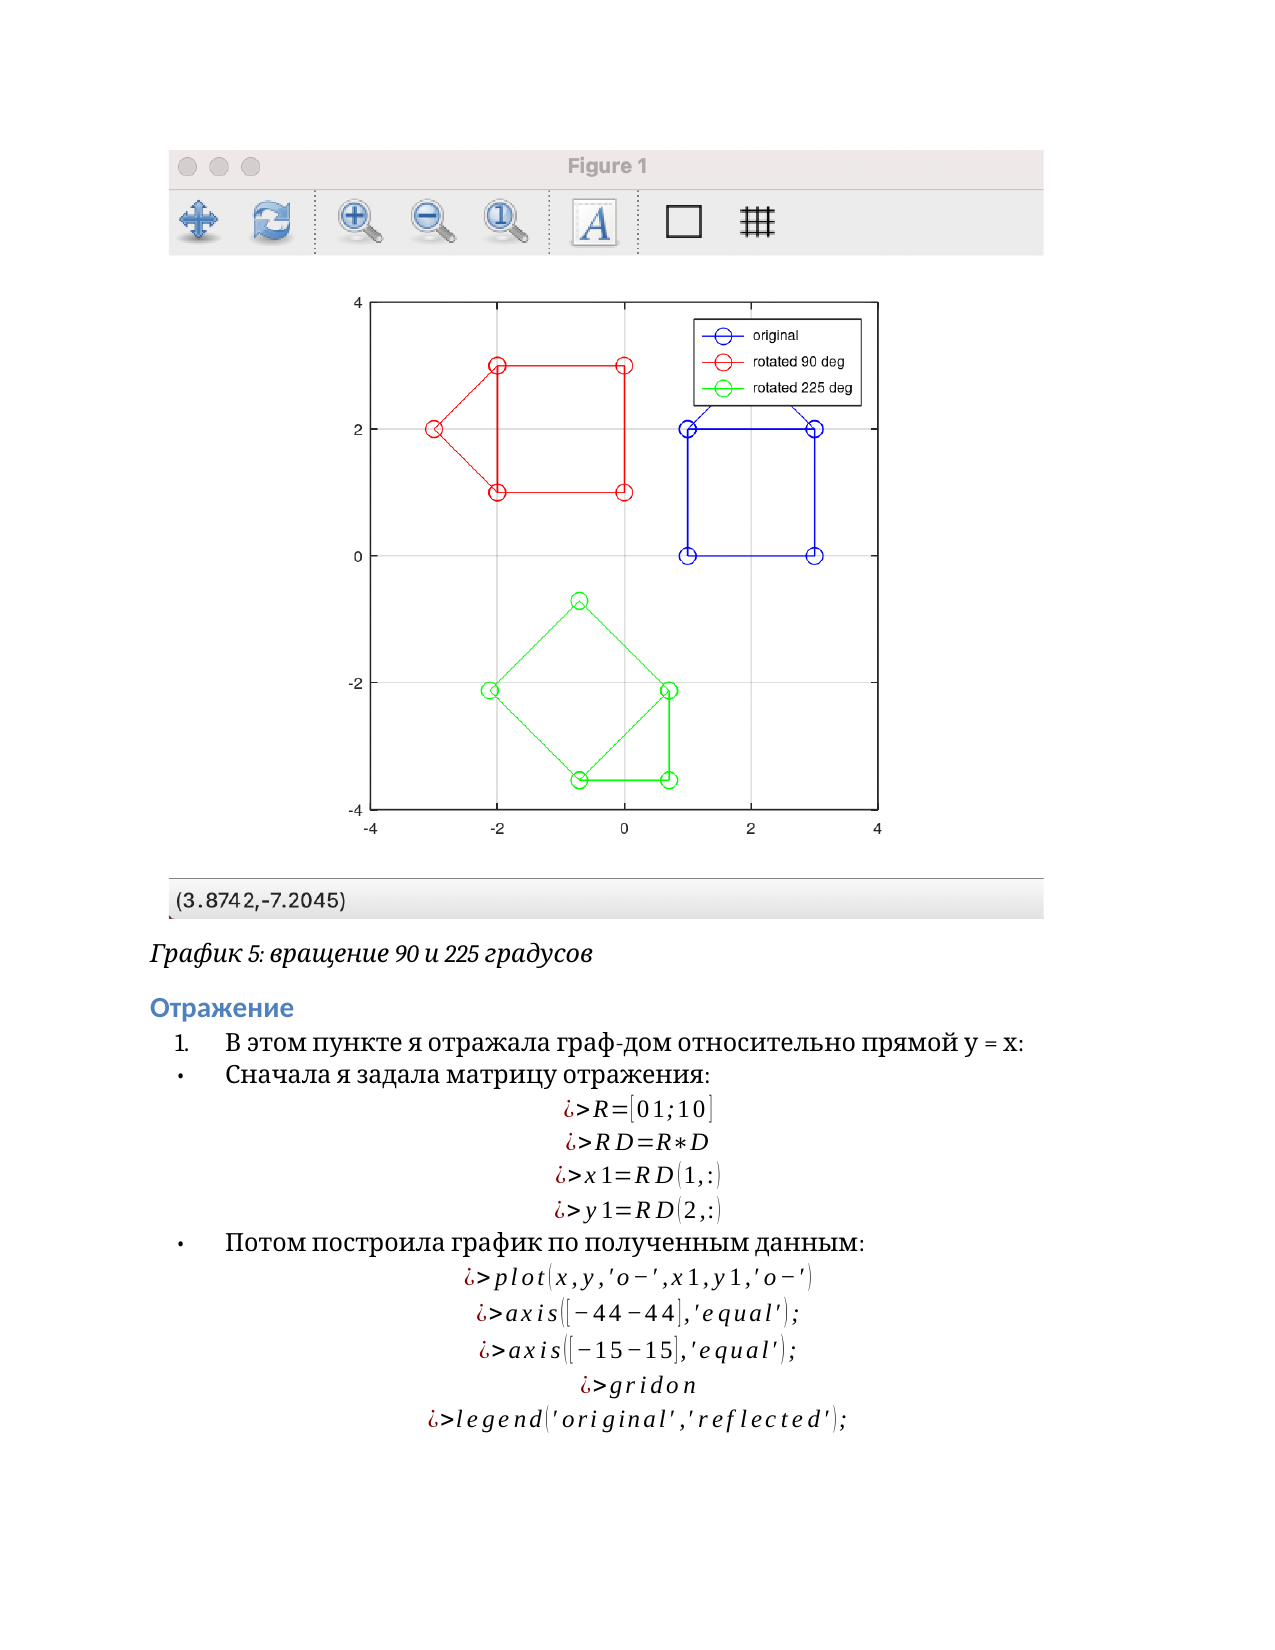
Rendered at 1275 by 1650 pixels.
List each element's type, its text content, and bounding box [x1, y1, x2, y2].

list Сначала я задала матрицу отражения: [175, 1061, 1125, 1090]
subtitle Отражение [150, 989, 1125, 1025]
list Потом построила график по полученным данным: [175, 1229, 1125, 1258]
list В этом пункте я отражала граф-дом относительно прямой у = х: [175, 1029, 1125, 1058]
picture [168, 150, 1044, 919]
text График 5: вращение 90 и 225 градусов [150, 940, 1125, 969]
